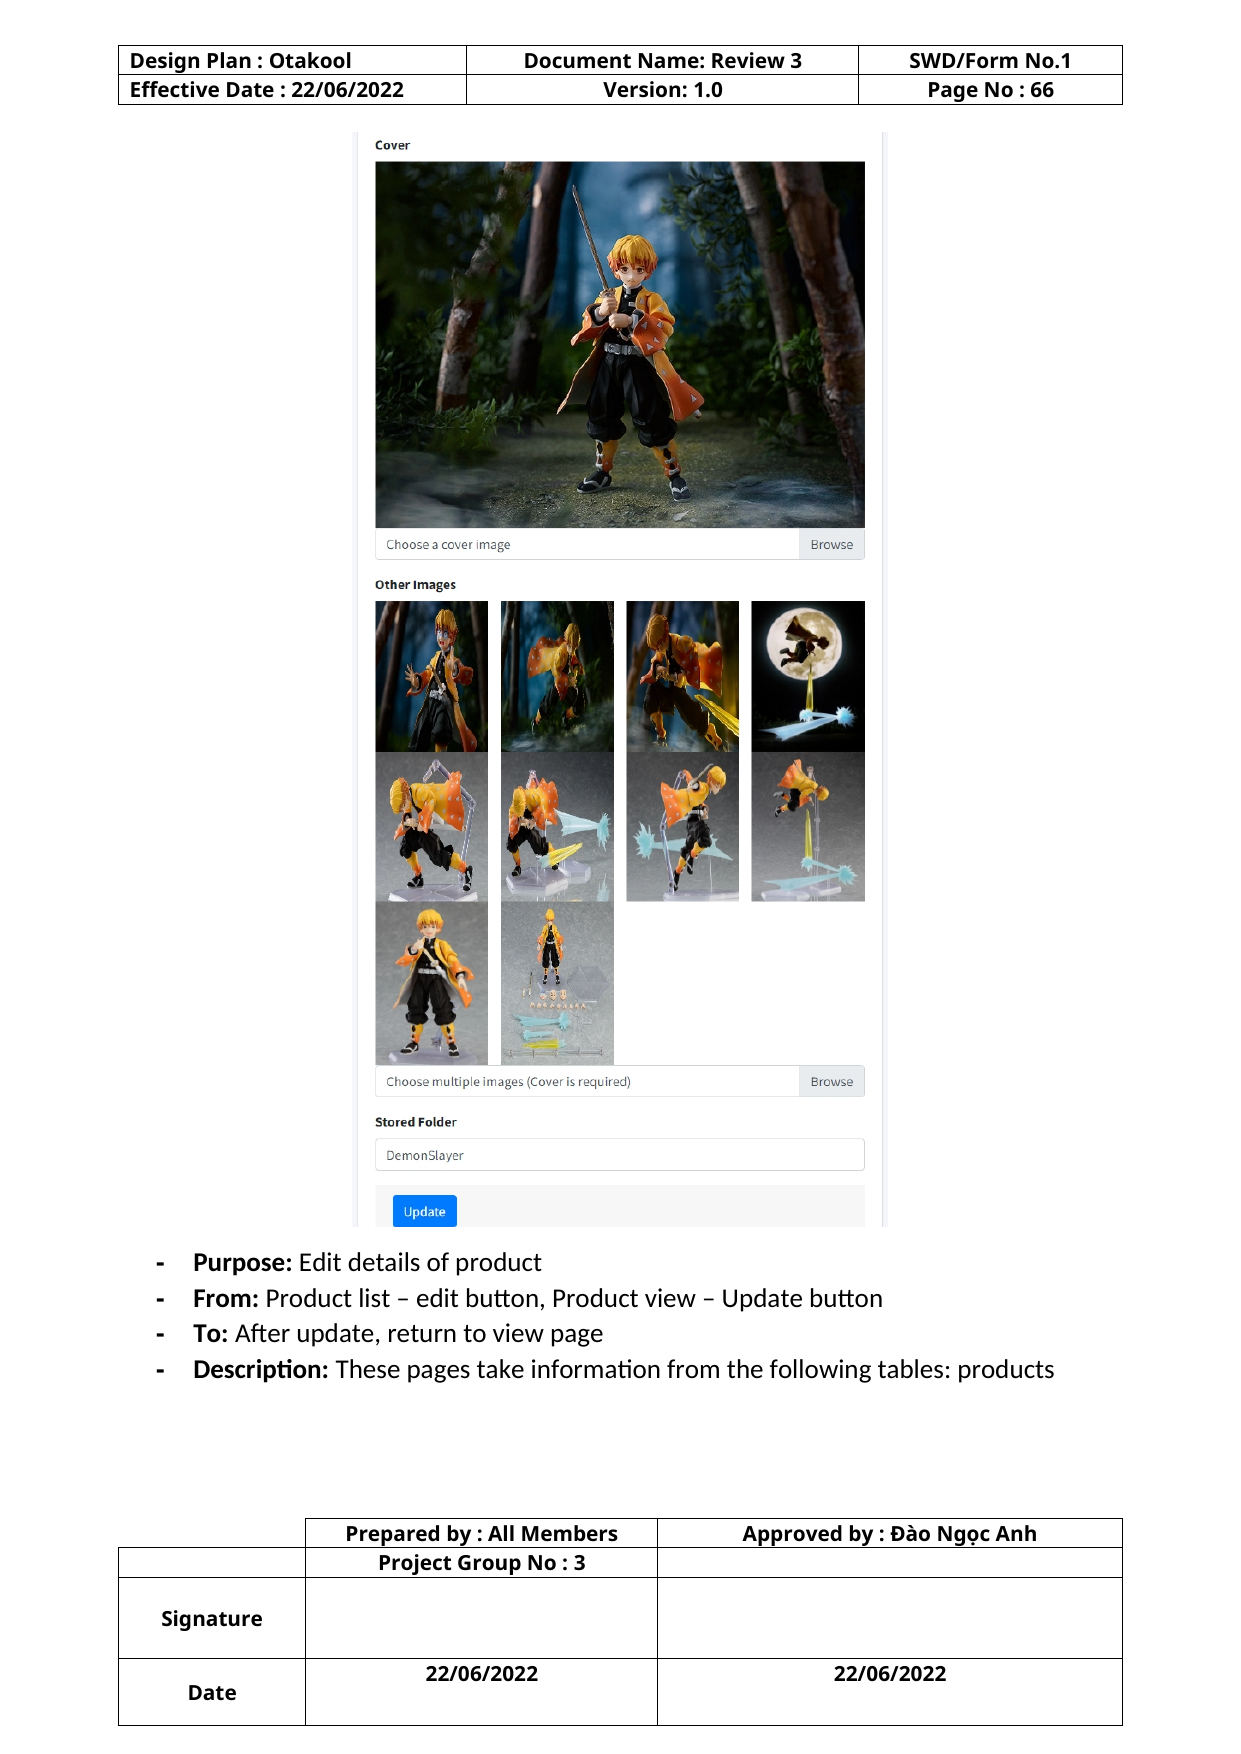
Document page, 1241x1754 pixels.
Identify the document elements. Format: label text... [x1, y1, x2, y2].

list To: After update, return to view page [156, 1317, 1122, 1350]
list Description: These pages take information from the following tables: products [156, 1352, 1122, 1385]
list Purpose: Edit details of product [156, 1245, 1122, 1278]
list From: Product list – edit button, Product view – Update button [156, 1281, 1122, 1314]
picture [352, 132, 888, 1227]
